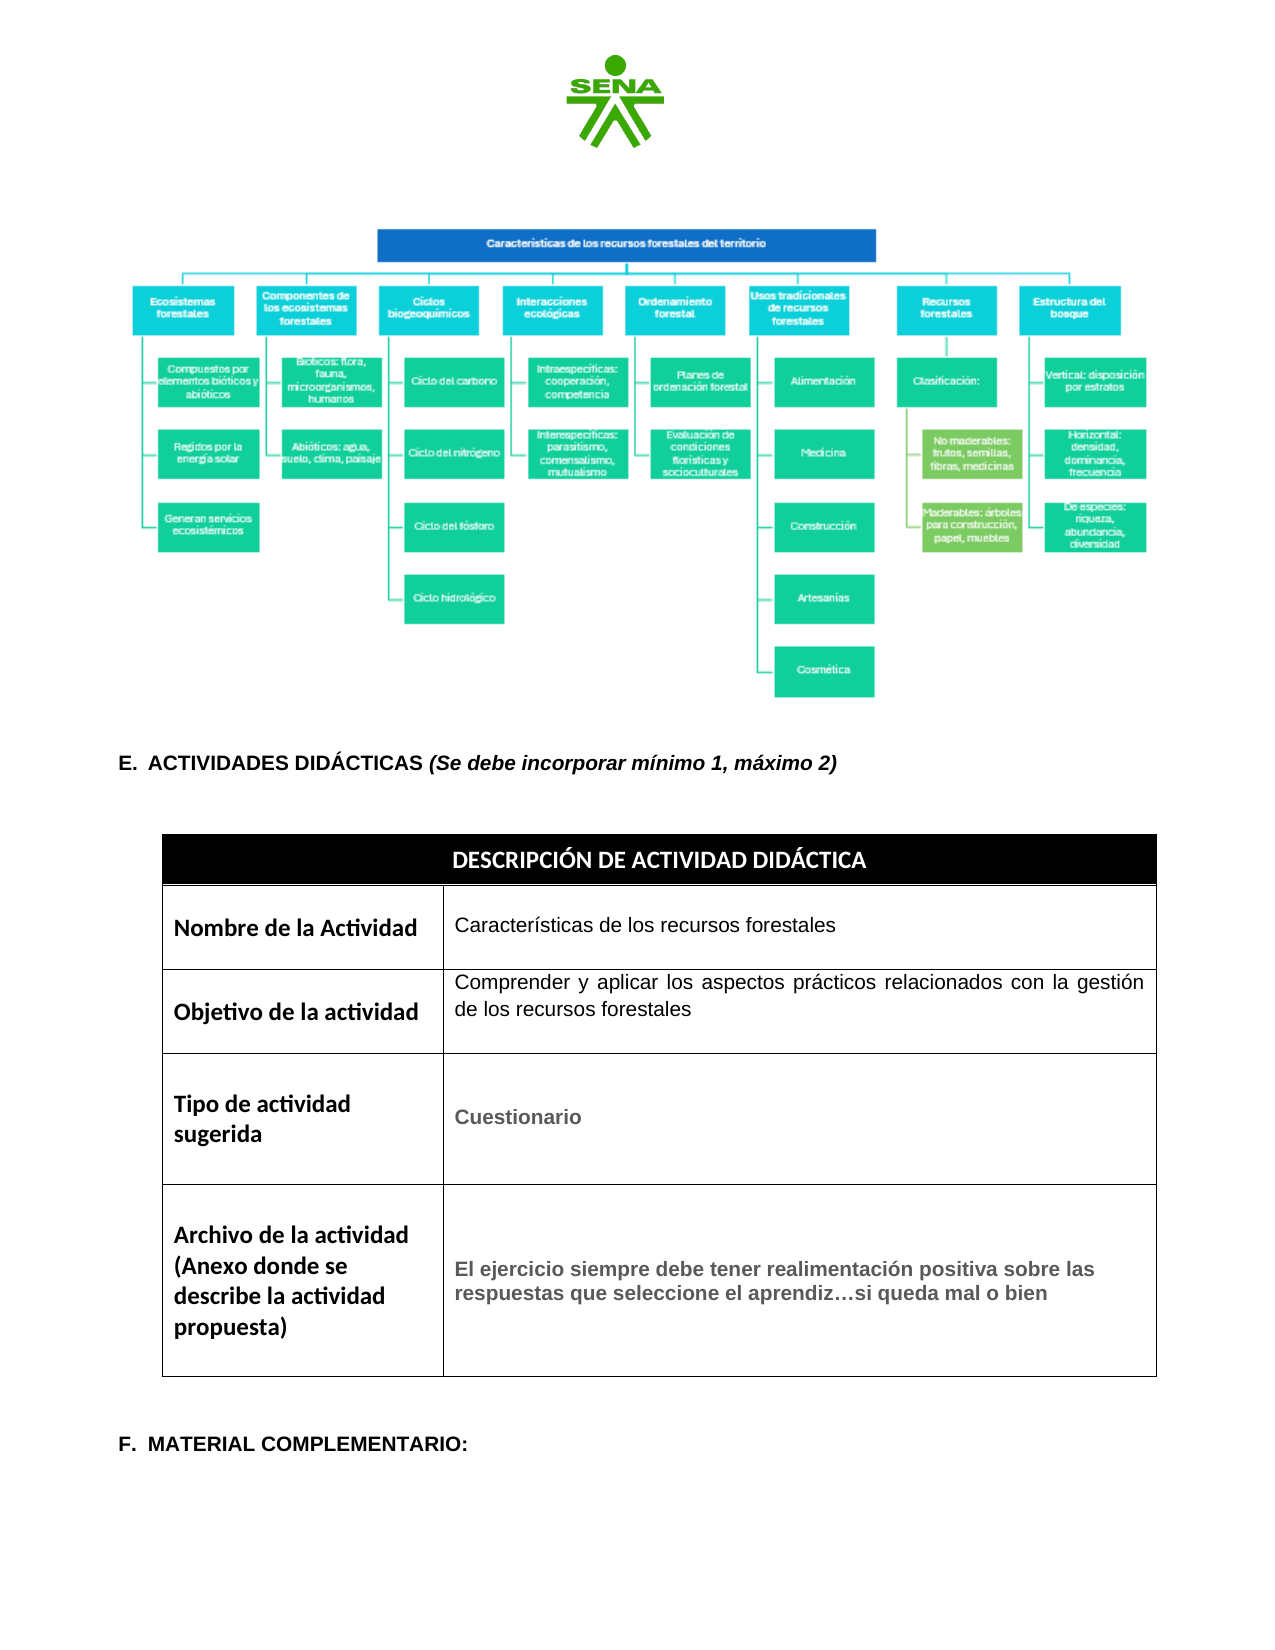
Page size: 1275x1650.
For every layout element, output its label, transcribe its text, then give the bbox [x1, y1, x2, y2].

list ACTIVIDADES DIDÁCTICAS (Se debe incorporar mínimo 1, máximo 2) [118, 751, 1157, 775]
table_cell Cuestionario [444, 1054, 1156, 1183]
table_cell Características de los recursos forestales [444, 886, 1156, 968]
picture [118, 204, 1157, 720]
table_cell Comprender y aplicar los aspectos prácticos relacionados con la gestión de los recursos forestales [444, 970, 1156, 1052]
table_cell Archivo de la actividad (Anexo donde se describe la actividad propuesta) [163, 1185, 443, 1376]
picture [566, 55, 664, 148]
list MATERIAL COMPLEMENTARIO: [118, 1432, 1157, 1456]
table_cell Tipo de actividad sugerida [163, 1054, 443, 1183]
table_header DESCRIPCIÓN DE ACTIVIDAD DIDÁCTICA [163, 835, 1156, 884]
table_cell Objetivo de la actividad [163, 970, 443, 1052]
table_cell El ejercicio siempre debe tener realimentación positiva sobre las respuestas que seleccione el aprendiz…si queda mal o bien [444, 1185, 1156, 1376]
table_cell Nombre de la Actividad [163, 886, 443, 968]
